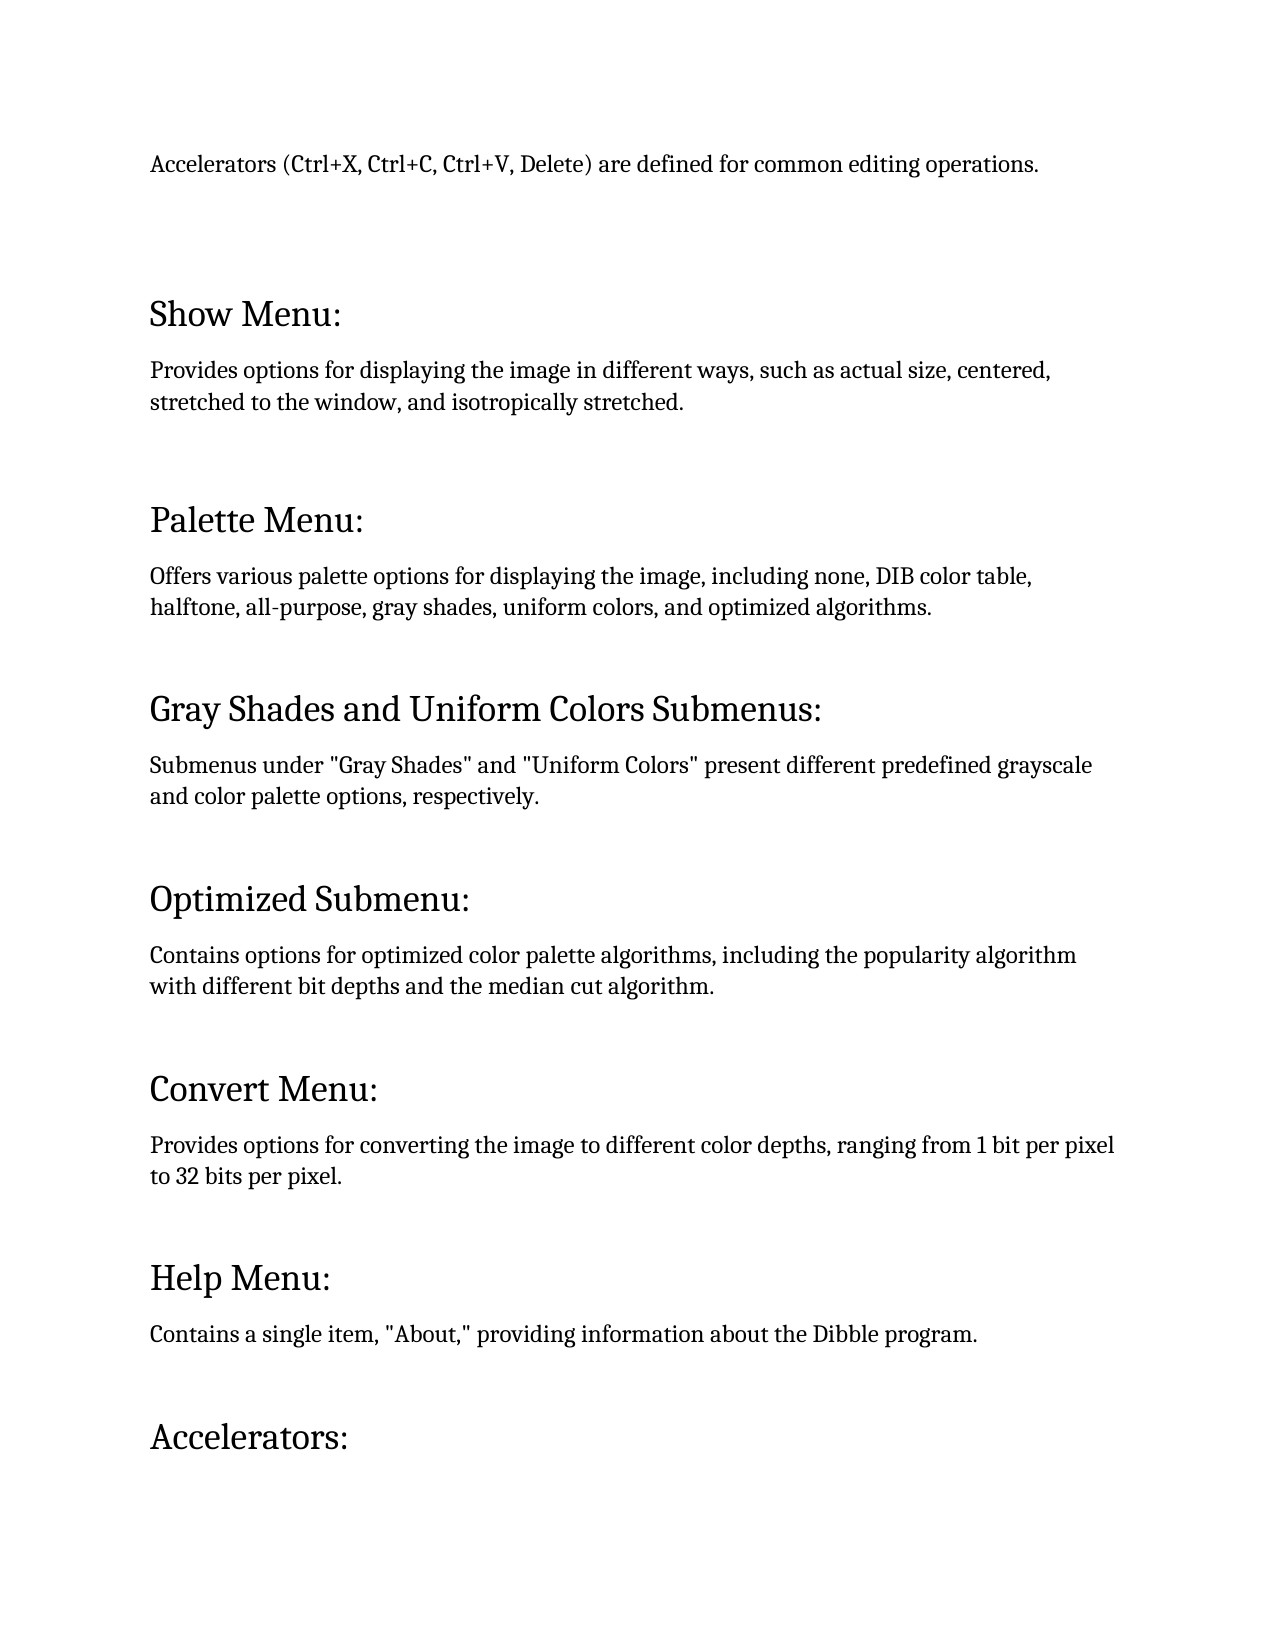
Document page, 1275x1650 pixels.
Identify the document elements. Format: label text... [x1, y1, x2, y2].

text Provides options for converting the image to different color depths, ranging from 1 bit per pixel to 32 bits per pixel. [150, 1131, 1125, 1190]
text Help Menu: [150, 1257, 1125, 1300]
text Accelerators: [150, 1416, 1125, 1459]
text Submenus under "Gray Shades" and "Uniform Colors" present different predefined grayscale and color palette options, respectively. [150, 751, 1125, 811]
text Provides options for displaying the image in different ways, such as actual size, centered, stretched to the window, and isotropically stretched. [150, 356, 1125, 416]
text Optimized Submenu: [150, 878, 1125, 921]
text Contains a single item, "About," providing information about the Dibble program. [150, 1320, 1125, 1349]
text Accelerators (Ctrl+X, Ctrl+C, Ctrl+V, Delete) are defined for common editing operations. [150, 150, 1125, 179]
text Contains options for optimized color palette algorithms, including the popularity algorithm with different bit depths and the median cut algorithm. [150, 941, 1125, 1001]
text Show Menu: [150, 293, 1125, 336]
text Palette Menu: [150, 498, 1125, 541]
text Convert Menu: [150, 1067, 1125, 1111]
text Gray Shades and Uniform Colors Submenus: [150, 688, 1125, 731]
text Offers various palette options for displaying the image, including none, DIB color table, halftone, all-purpose, gray shades, uniform colors, and optimized algorithms. [150, 562, 1125, 621]
